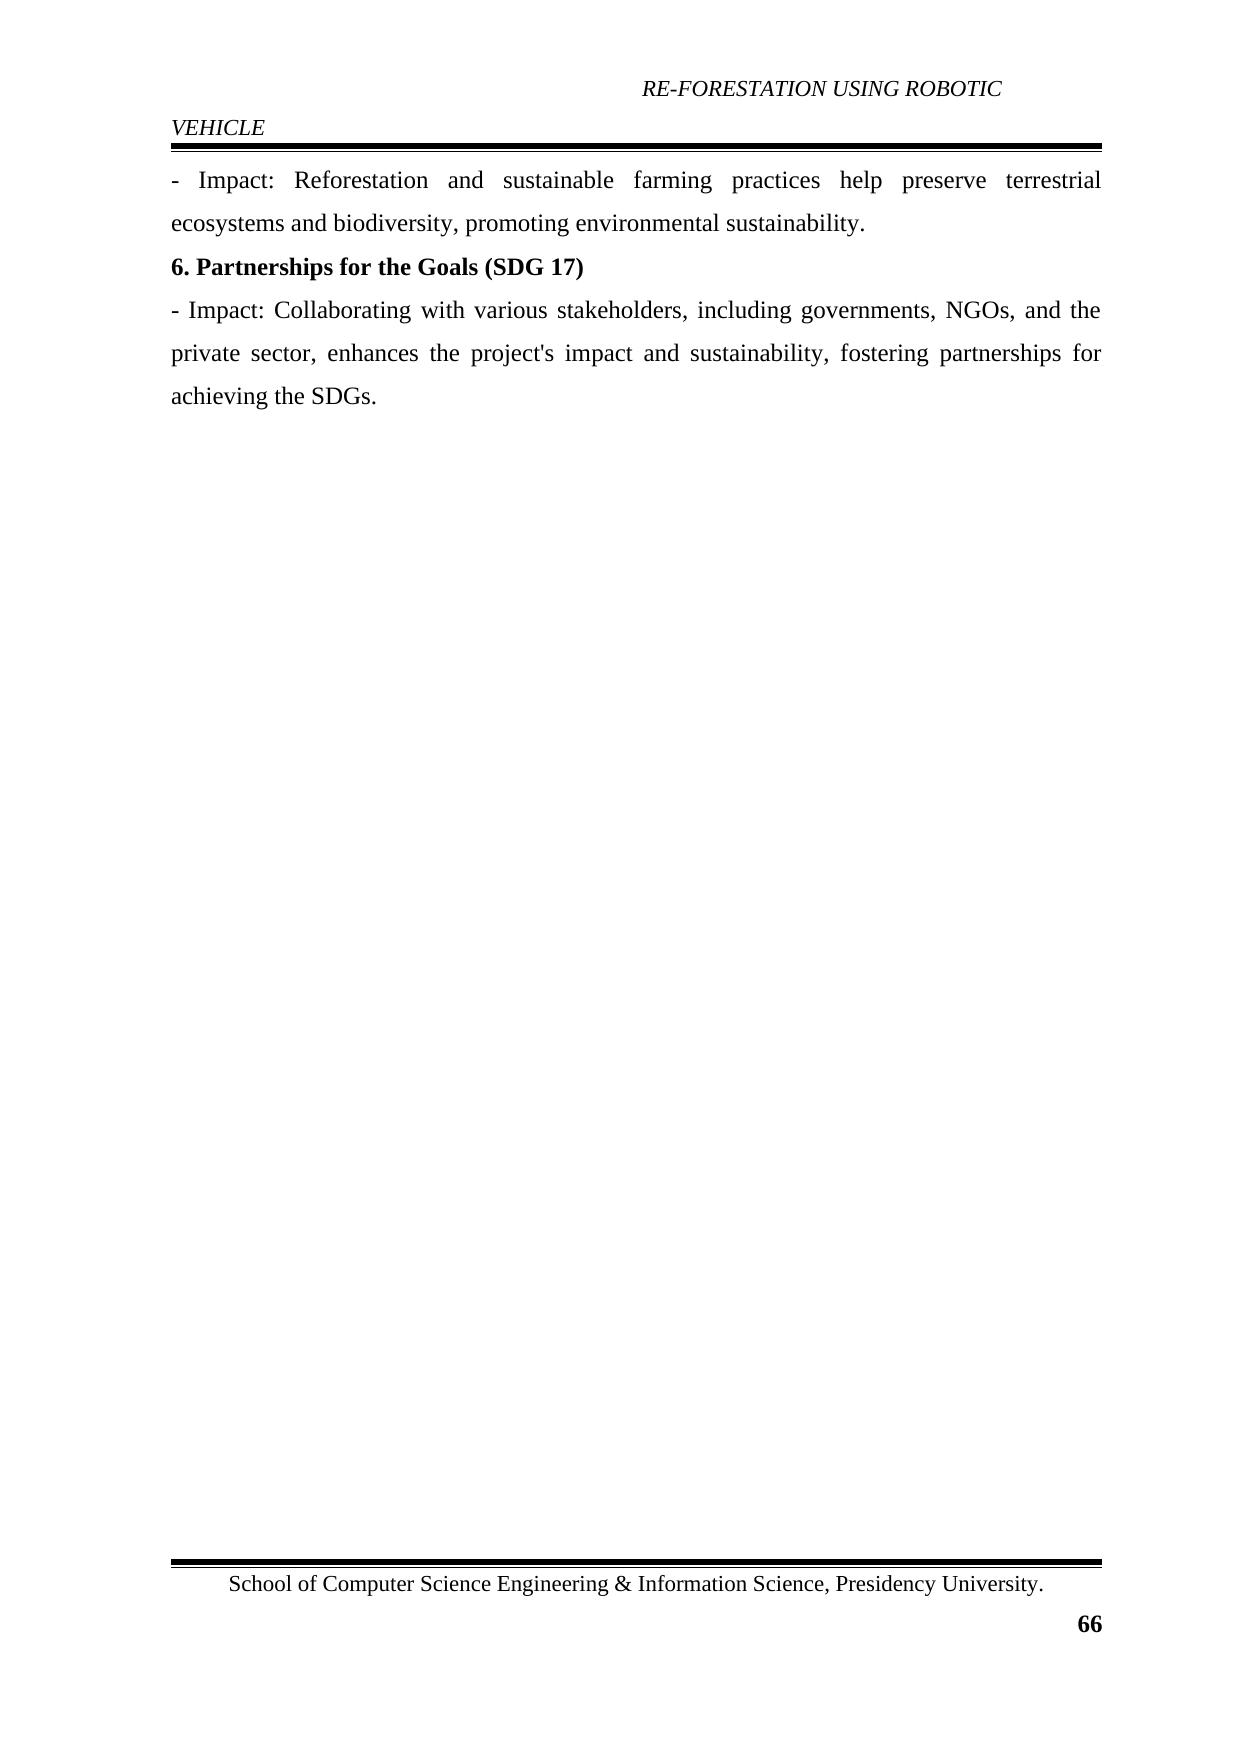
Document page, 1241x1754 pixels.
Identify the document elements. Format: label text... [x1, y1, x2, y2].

text - Impact: Reforestation and sustainable farming practices help preserve terrestrial ecosystems and biodiversity, promoting environmental sustainability. [171, 165, 1102, 237]
text - Impact: Collaborating with various stakeholders, including governments, NGOs, and the private sector, enhances the project's impact and sustainability, fostering partnerships for achieving the SDGs. [171, 295, 1102, 410]
text 6. Partnerships for the Goals (SDG 17) [171, 252, 1102, 280]
